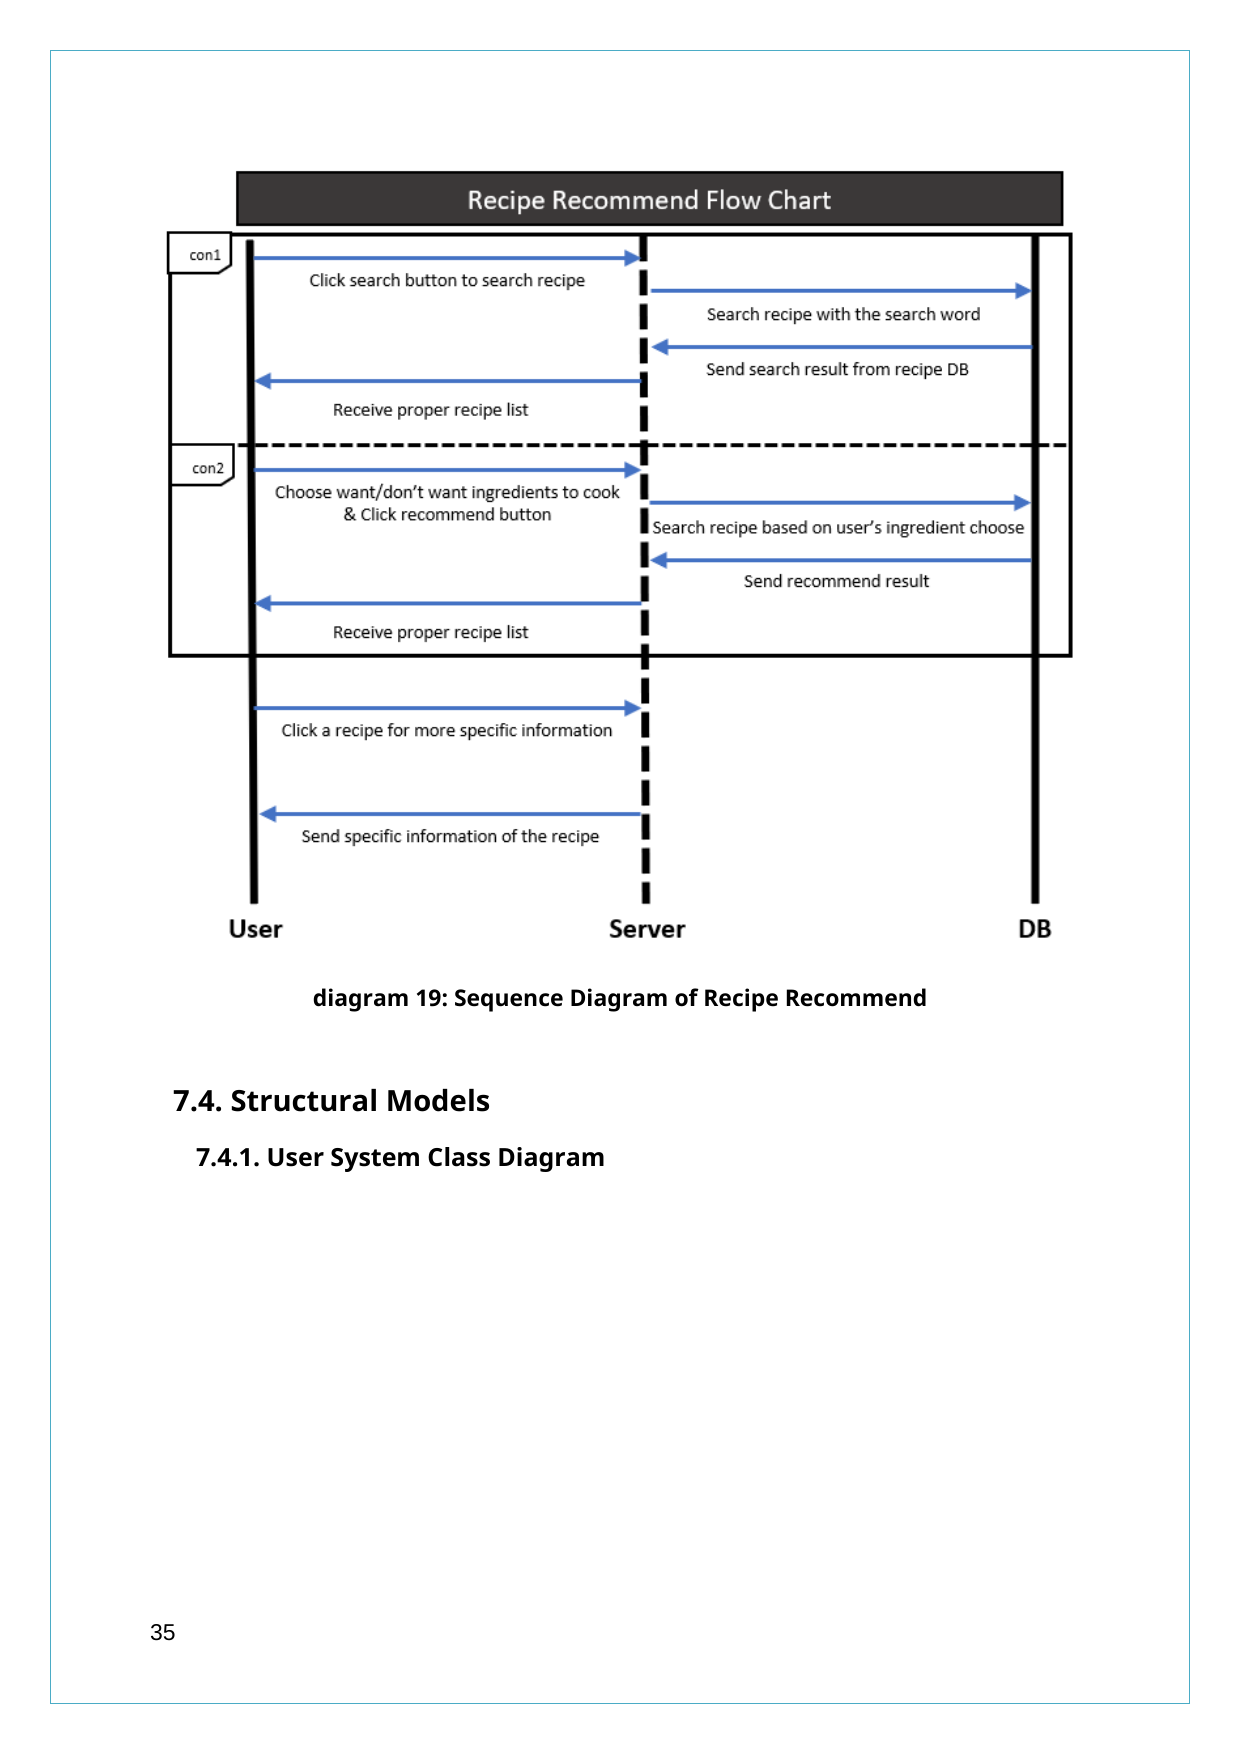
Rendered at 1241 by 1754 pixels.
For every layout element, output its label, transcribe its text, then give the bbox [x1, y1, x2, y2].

text 7.4.1. User System Class Diagram [196, 1139, 1090, 1173]
text 7.4. Structural Models [173, 1080, 1090, 1120]
text diagram 19: Sequence Diagram of Recipe Recommend [150, 982, 1090, 1013]
picture [150, 150, 1091, 964]
